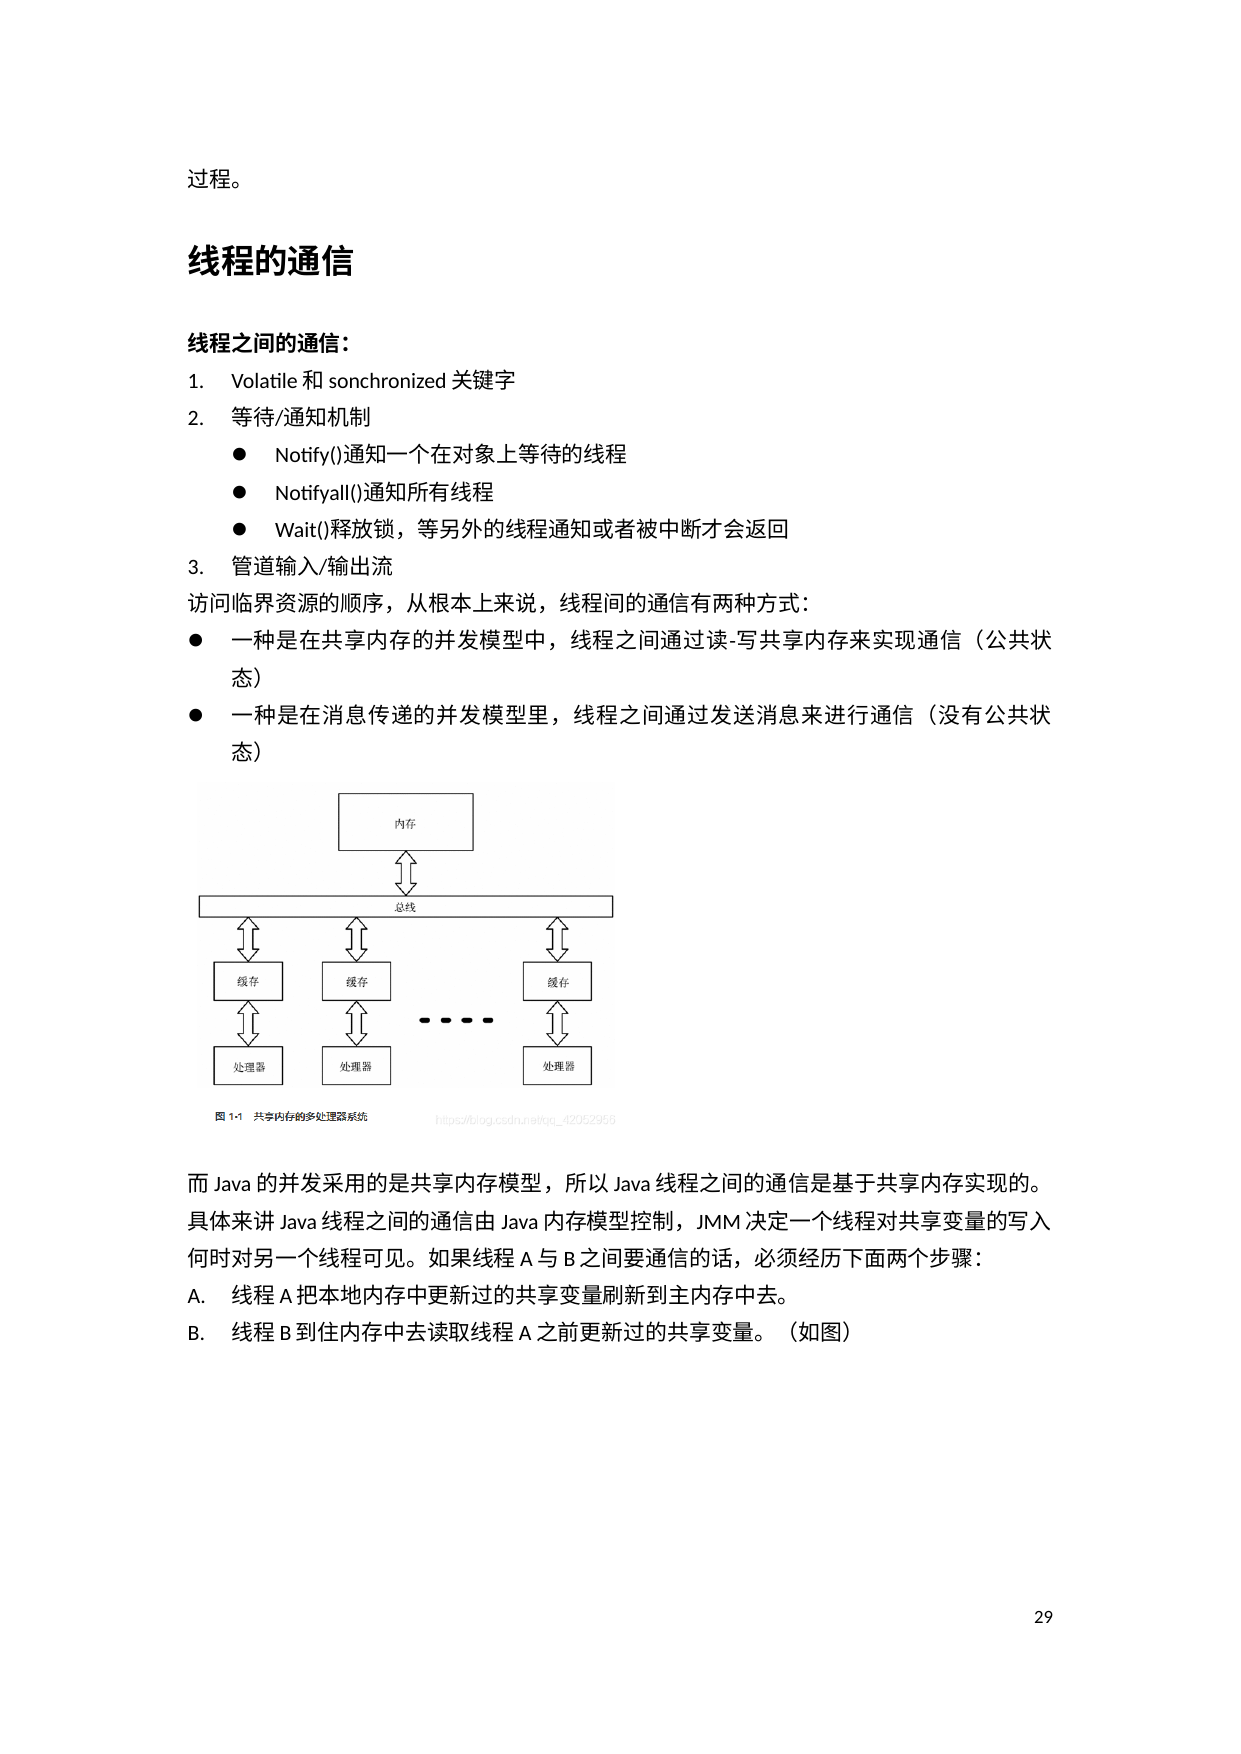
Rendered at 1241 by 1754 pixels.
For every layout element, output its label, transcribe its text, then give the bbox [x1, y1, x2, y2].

list Volatile和sonchronized关键字 [187, 363, 1053, 395]
list 等待/通知机制 [187, 400, 1053, 432]
list 线程A把本地内存中更新过的共享变量刷新到主内存中去。 [187, 1278, 1053, 1310]
list Notifyall()通知所有线程 [231, 474, 1053, 507]
picture [187, 772, 622, 1133]
list 线程B到住内存中去读取线程A之前更新过的共享变量。（如图） [187, 1315, 1053, 1347]
list 一种是在共享内存的并发模型中，线程之间通过读-写共享内存来实现通信（公共状态） [187, 623, 1053, 693]
subtitle 线程的通信 [187, 226, 1053, 291]
text 访问临界资源的顺序，从根本上来说，线程间的通信有两种方式： [187, 586, 1053, 618]
list 管道输入/输出流 [187, 549, 1053, 581]
text 线程之间的通信： [187, 326, 1053, 358]
list 一种是在消息传递的并发模型里，线程之间通过发送消息来进行通信（没有公共状态） [187, 697, 1053, 767]
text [187, 162, 1053, 194]
list Notify()通知一个在对象上等待的线程 [231, 437, 1053, 469]
text 而Java的并发采用的是共享内存模型，所以Java线程之间的通信是基于共享内存实现的。具体来讲Java线程之间的通信由Java内存模型控制，JMM决定一个线程对共享变量的写入何时对另一个线程可见。如果线程A与B之间要通信的话，必须经历下面两个步骤： [187, 1166, 1053, 1273]
list Wait()释放锁，等另外的线程通知或者被中断才会返回 [231, 511, 1053, 544]
